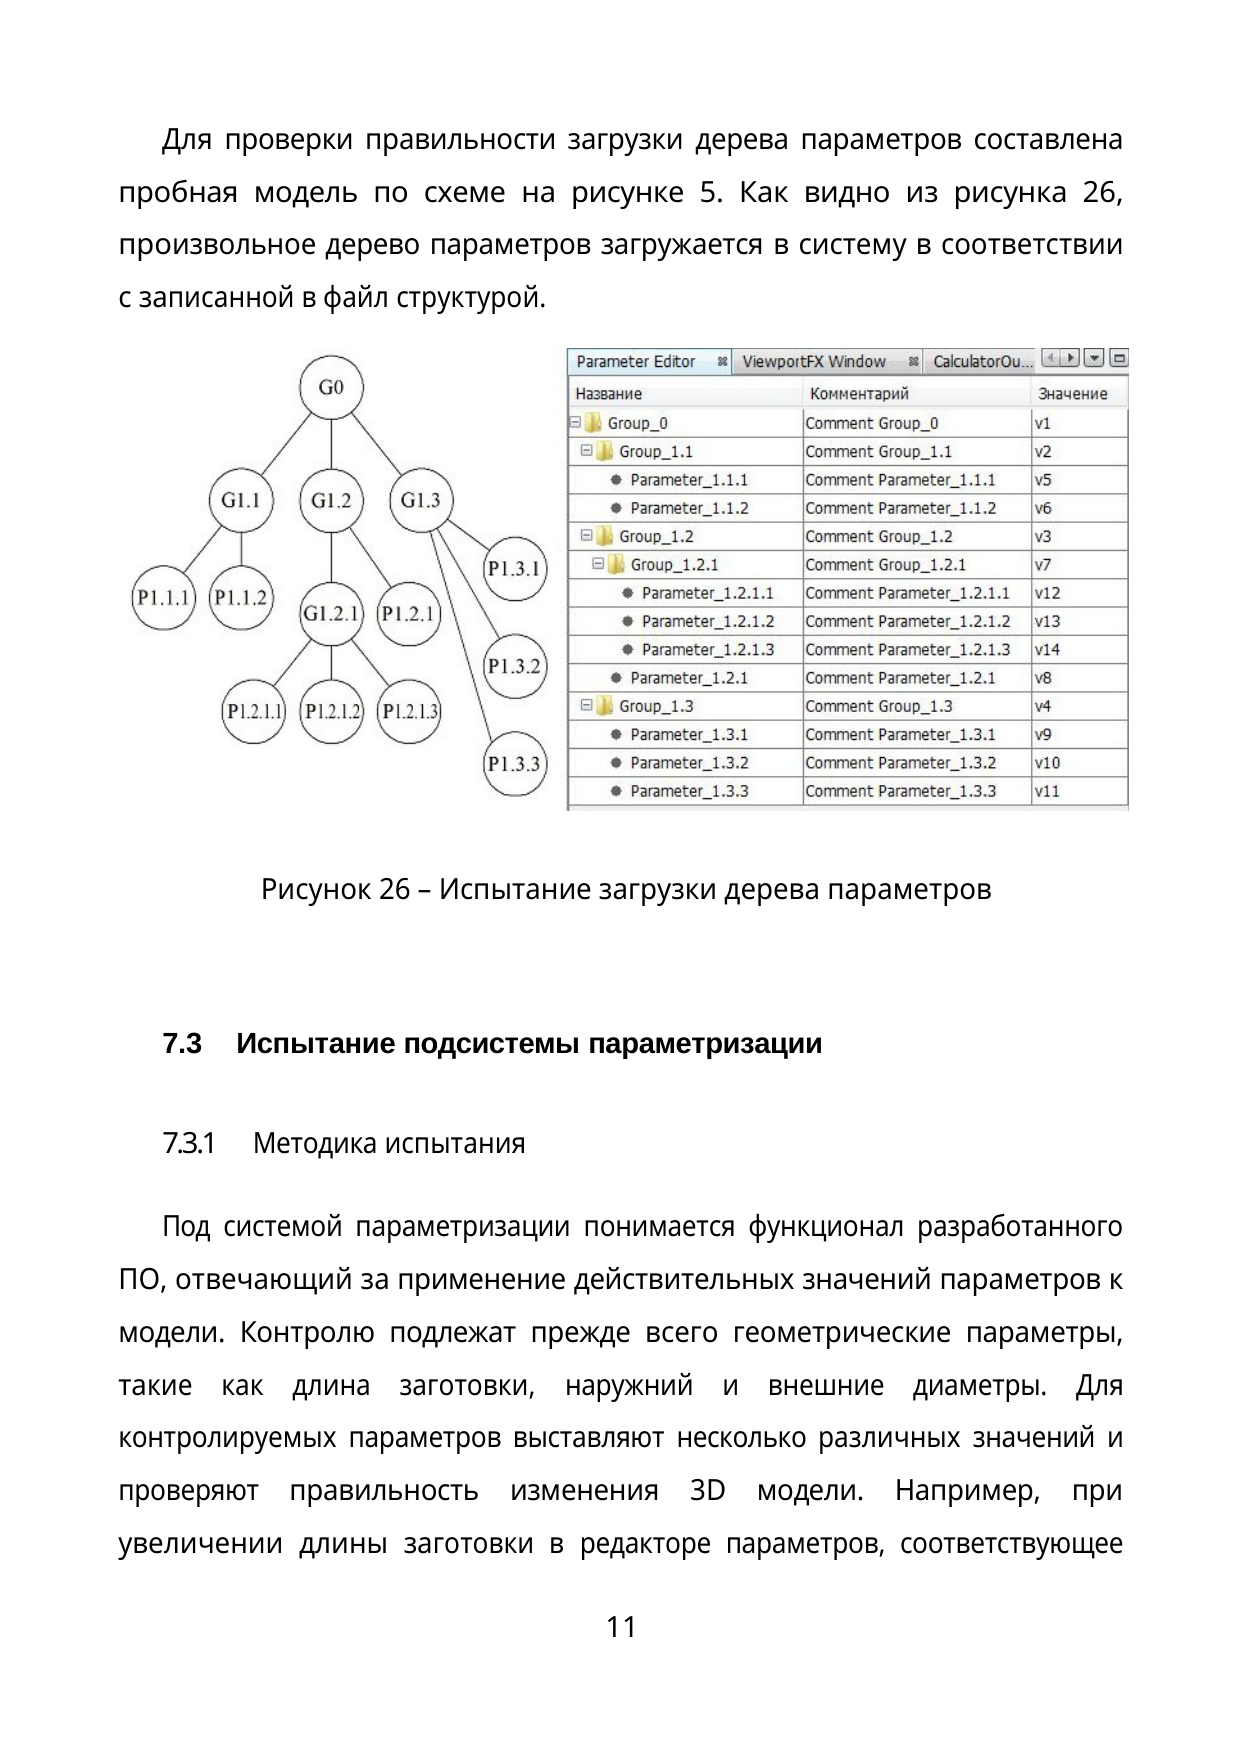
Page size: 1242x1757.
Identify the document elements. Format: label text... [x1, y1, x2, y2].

list Методика испытания [162, 1123, 1135, 1162]
subtitle Испытание подсистемы параметризации [162, 1026, 1135, 1059]
text Рисунок 26 – Испытание загрузки дерева параметров [261, 869, 1135, 908]
picture [118, 348, 1129, 811]
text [118, 1206, 1124, 1562]
text Для проверки правильности загрузки дерева параметров составлена пробная модель по схеме на рисунке 5. Как видно из рисунка 26, произвольное дерево параметров загружается в систему в соответствии с записанной в файл структурой. [118, 118, 1124, 316]
